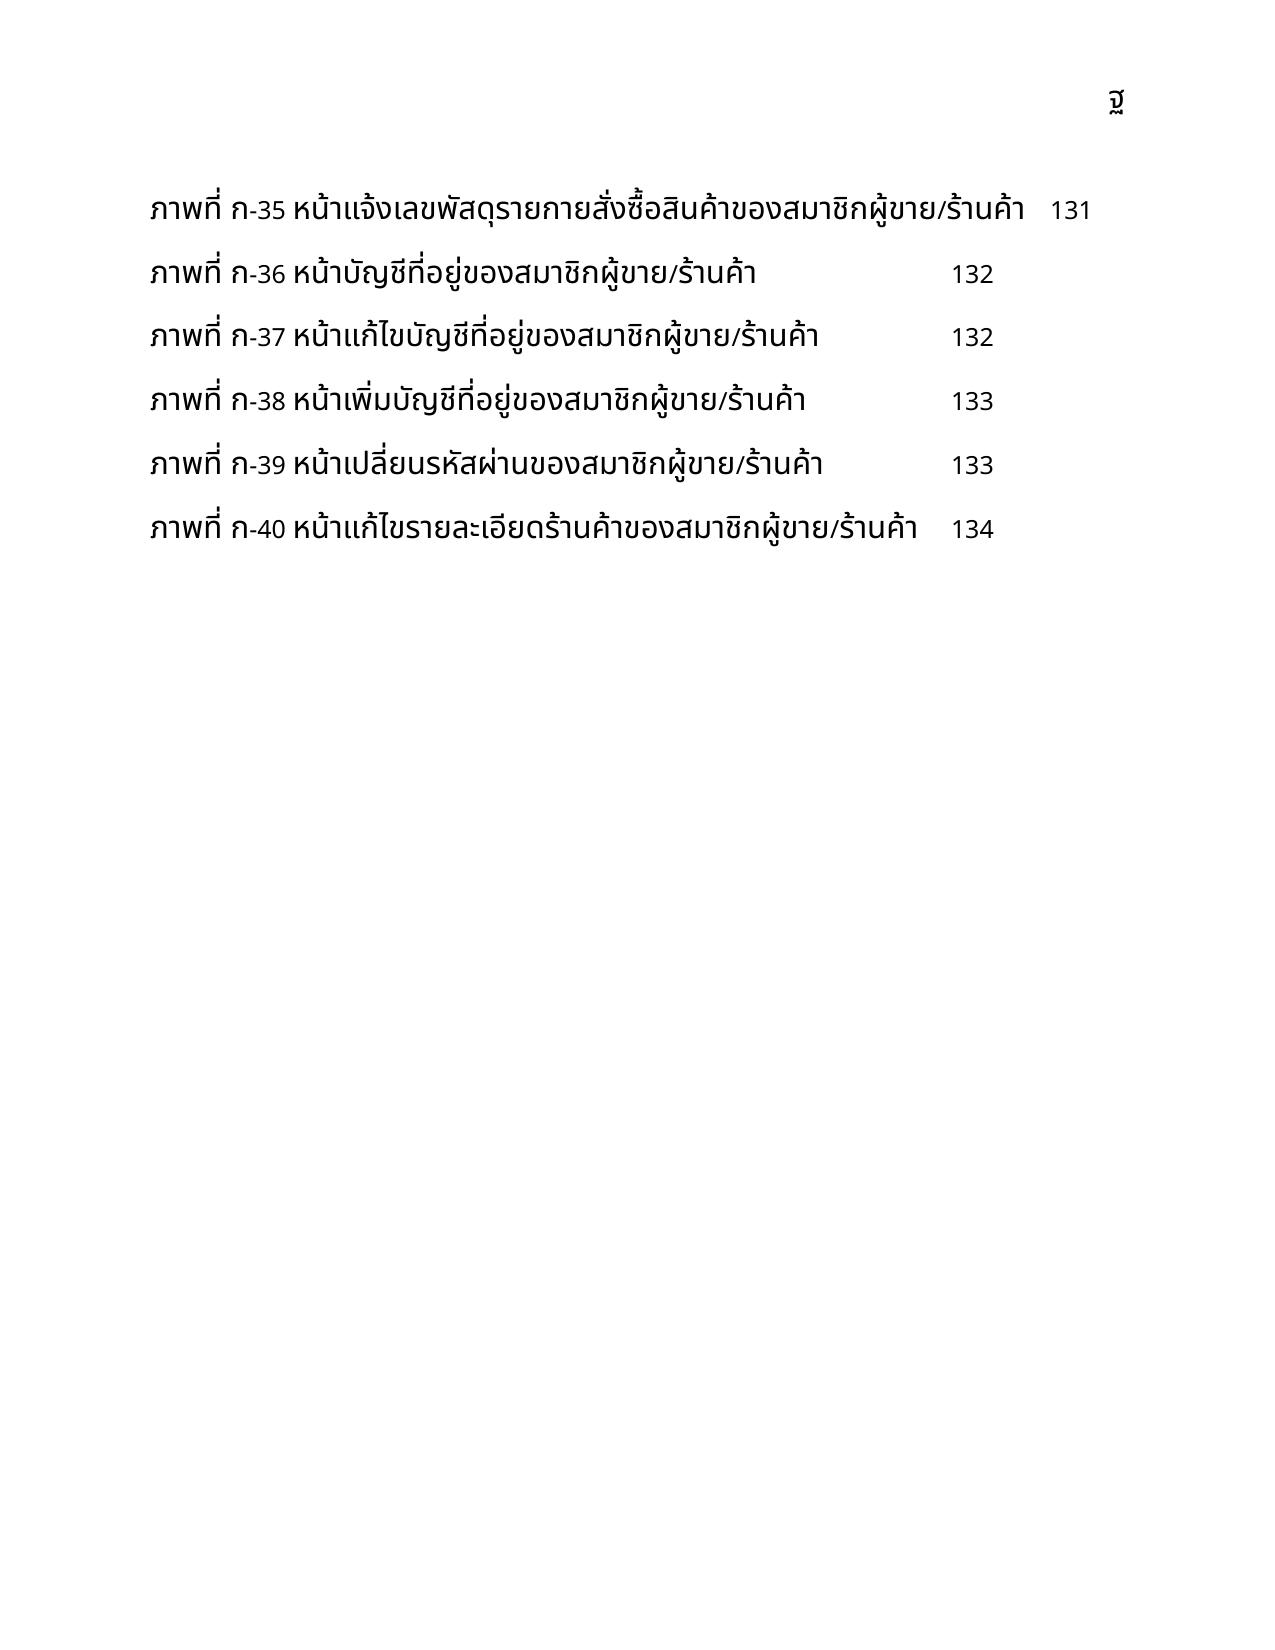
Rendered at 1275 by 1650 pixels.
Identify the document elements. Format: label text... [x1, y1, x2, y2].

text ภาพที่ ก-40 หน้าแก้ไขรายละเอียดร้านค้าของสมาชิกผู้ขาย/ร้านค้า 134 [150, 505, 1125, 552]
text ภาพที่ ก-36 หน้าบัญชีที่อยู่ของสมาชิกผู้ขาย/ร้านค้า 132 [150, 250, 1125, 297]
text ภาพที่ ก-39 หน้าเปลี่ยนรหัสผ่านของสมาชิกผู้ขาย/ร้านค้า 133 [150, 441, 1125, 489]
text ภาพที่ ก-35 หน้าแจ้งเลขพัสดุรายกายสั่งซื้อสินค้าของสมาชิกผู้ขาย/ร้านค้า 131 [150, 186, 1125, 233]
text ภาพที่ ก-38 หน้าเพิ่มบัญชีที่อยู่ของสมาชิกผู้ขาย/ร้านค้า 133 [150, 378, 1125, 425]
text ภาพที่ ก-37 หน้าแก้ไขบัญชีที่อยู่ของสมาชิกผู้ขาย/ร้านค้า 132 [150, 314, 1125, 361]
